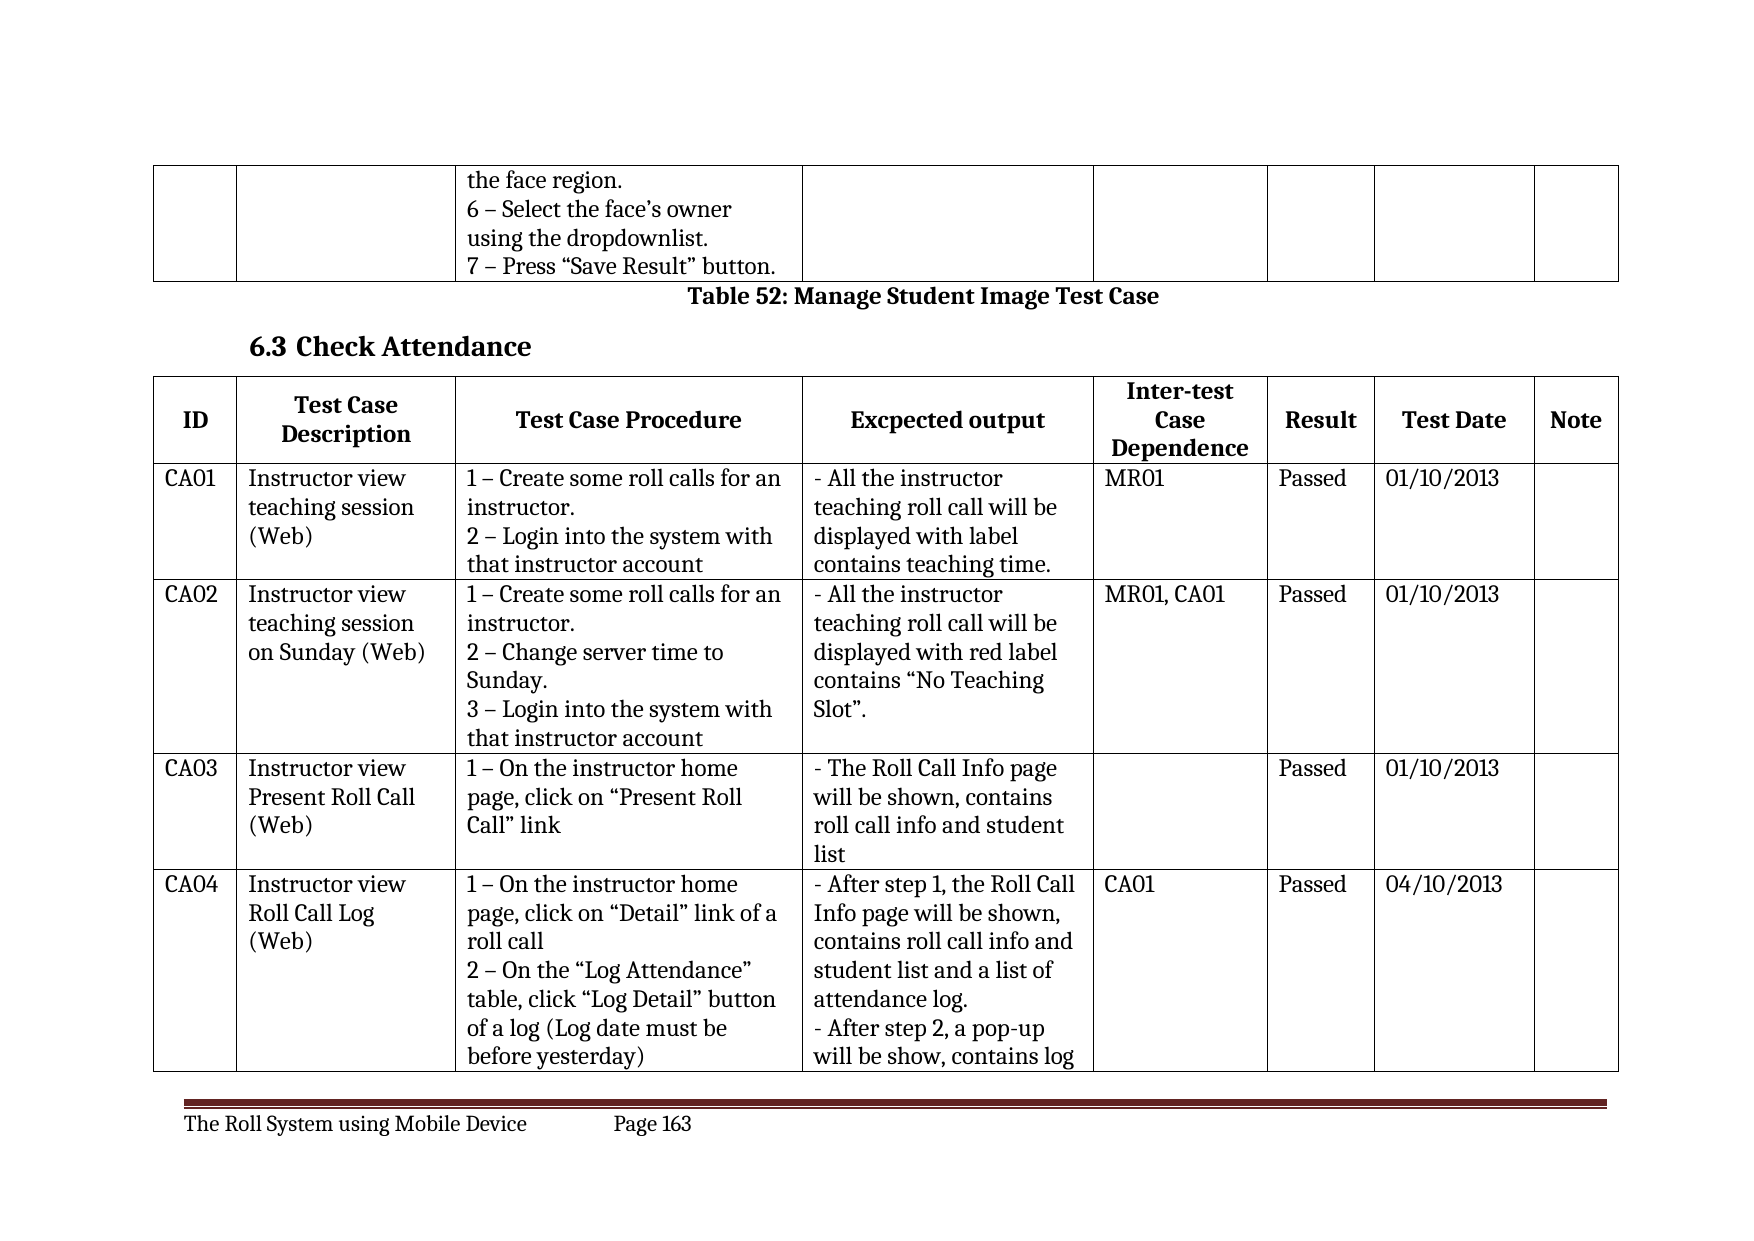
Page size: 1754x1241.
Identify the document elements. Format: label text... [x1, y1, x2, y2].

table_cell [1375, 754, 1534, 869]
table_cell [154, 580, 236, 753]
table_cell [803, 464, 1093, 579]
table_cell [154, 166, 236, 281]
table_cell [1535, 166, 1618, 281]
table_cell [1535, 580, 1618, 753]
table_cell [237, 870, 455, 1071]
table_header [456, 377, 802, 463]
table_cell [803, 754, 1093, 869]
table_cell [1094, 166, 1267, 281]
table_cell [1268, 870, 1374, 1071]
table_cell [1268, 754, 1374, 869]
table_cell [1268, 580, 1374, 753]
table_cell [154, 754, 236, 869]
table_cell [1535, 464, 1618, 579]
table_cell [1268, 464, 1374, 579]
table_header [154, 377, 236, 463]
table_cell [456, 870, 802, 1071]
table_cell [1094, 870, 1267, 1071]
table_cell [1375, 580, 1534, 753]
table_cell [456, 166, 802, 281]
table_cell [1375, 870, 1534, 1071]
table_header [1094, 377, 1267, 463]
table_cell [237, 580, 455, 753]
subtitle Check Attendance [249, 330, 1607, 363]
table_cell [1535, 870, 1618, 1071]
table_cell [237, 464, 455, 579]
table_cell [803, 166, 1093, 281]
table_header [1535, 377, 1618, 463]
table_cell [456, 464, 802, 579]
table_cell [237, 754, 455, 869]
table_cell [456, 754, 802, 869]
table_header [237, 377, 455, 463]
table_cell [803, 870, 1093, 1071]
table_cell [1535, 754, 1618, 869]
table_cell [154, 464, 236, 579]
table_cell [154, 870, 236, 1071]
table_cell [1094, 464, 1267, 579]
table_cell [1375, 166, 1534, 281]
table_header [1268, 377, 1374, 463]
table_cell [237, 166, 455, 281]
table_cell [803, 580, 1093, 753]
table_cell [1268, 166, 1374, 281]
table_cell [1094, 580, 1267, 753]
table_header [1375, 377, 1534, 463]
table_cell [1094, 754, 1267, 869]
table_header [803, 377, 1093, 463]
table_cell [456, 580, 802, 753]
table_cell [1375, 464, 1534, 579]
